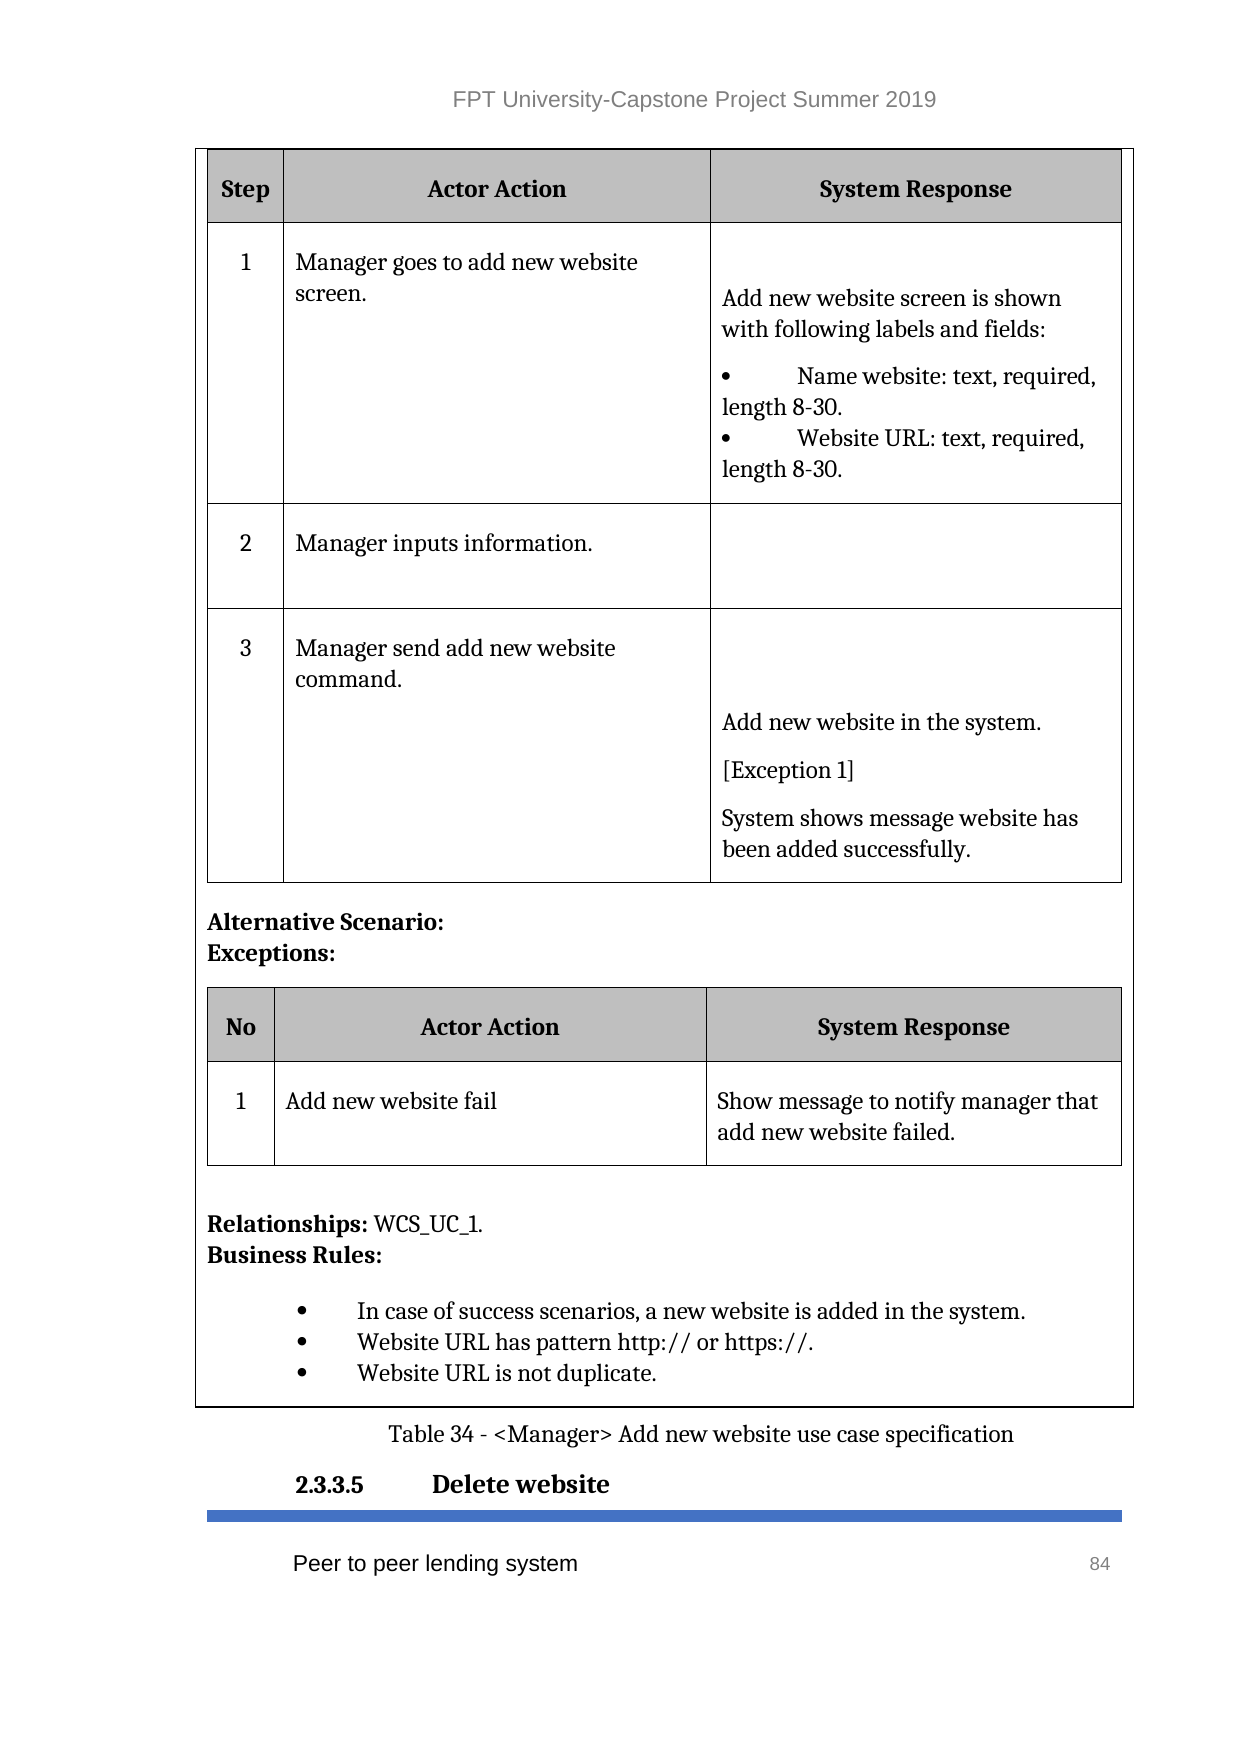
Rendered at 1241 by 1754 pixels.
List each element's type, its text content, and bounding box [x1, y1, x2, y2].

list Delete website [295, 1469, 1122, 1501]
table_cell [196, 149, 1133, 1406]
text Table 34 - <Manager> Add new website use case specification [207, 1420, 1122, 1449]
